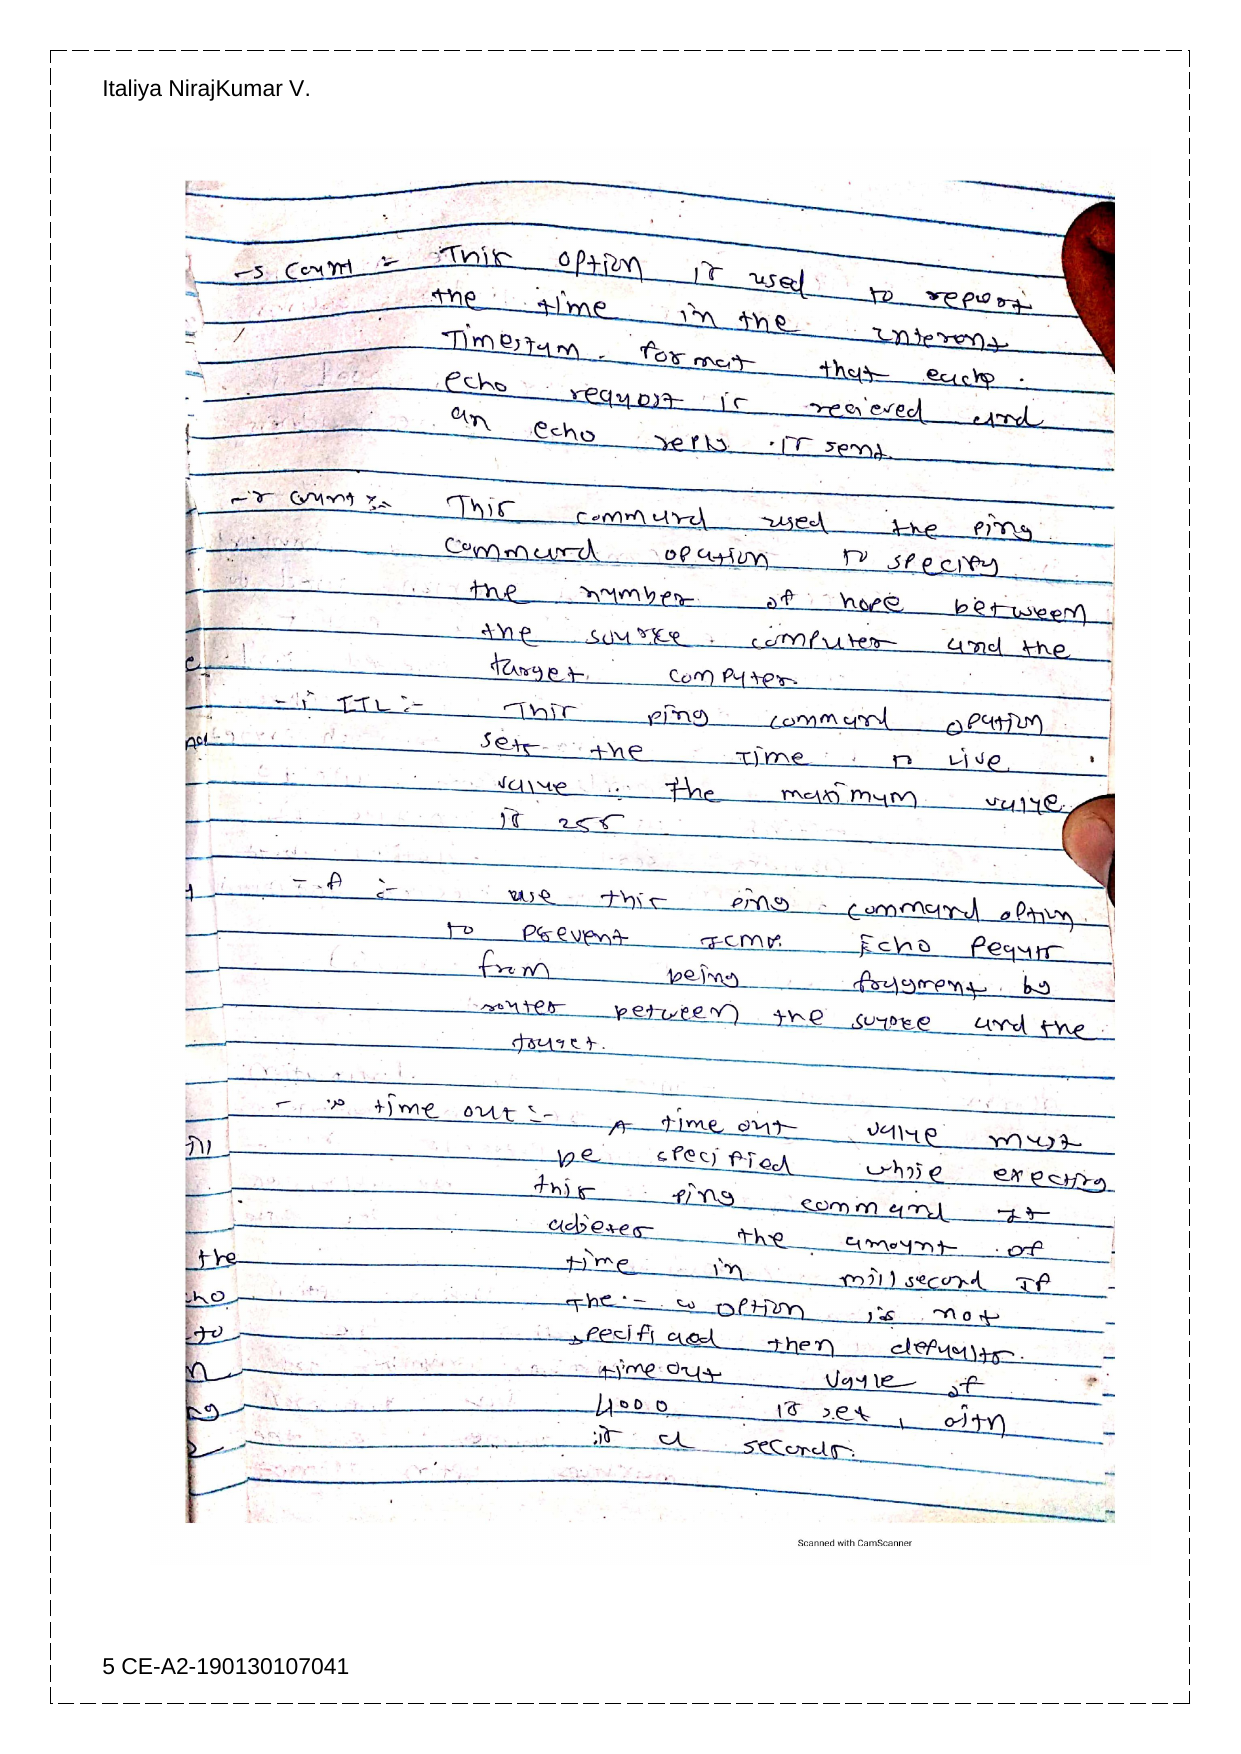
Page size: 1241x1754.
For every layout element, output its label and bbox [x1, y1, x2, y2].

picture [149, 147, 1151, 1565]
